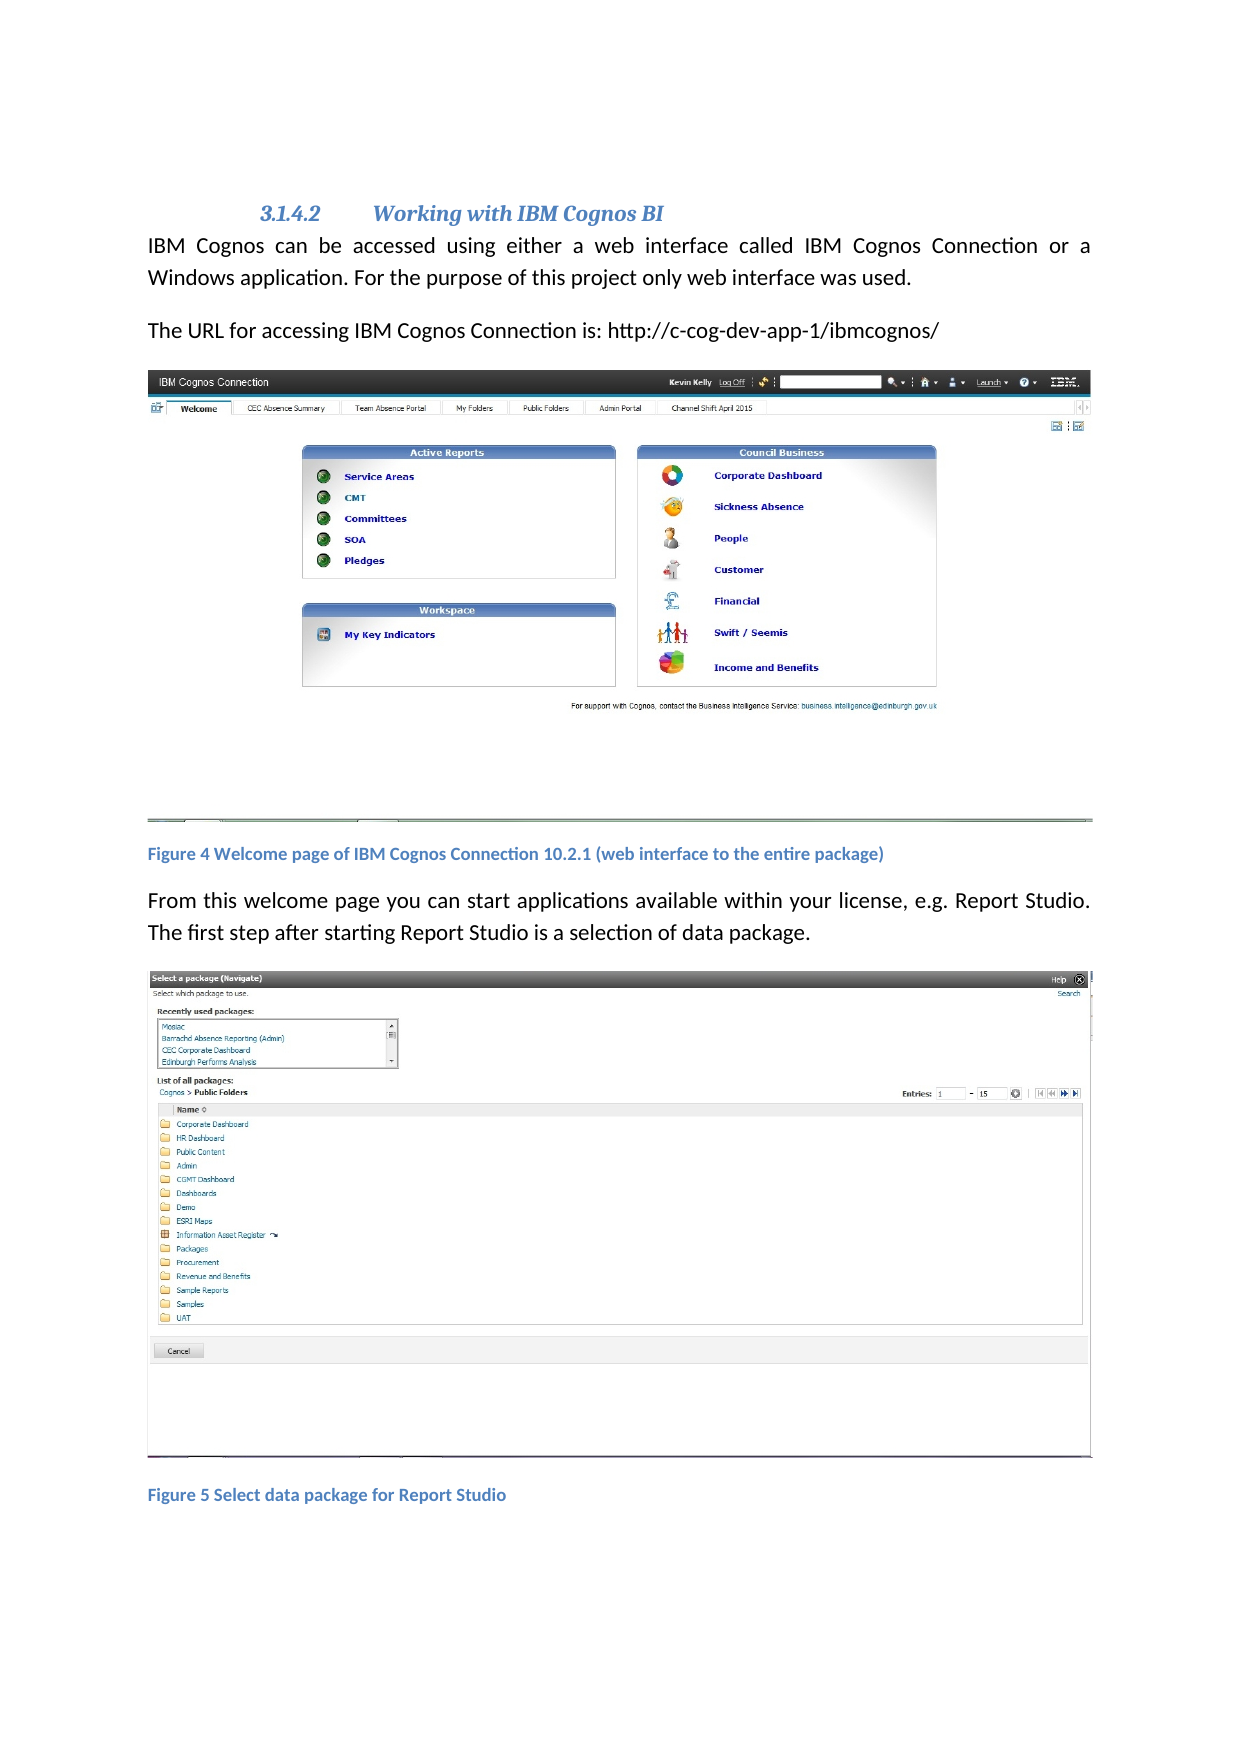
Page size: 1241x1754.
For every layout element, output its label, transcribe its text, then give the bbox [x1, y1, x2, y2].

text IBM Cognos can be accessed using either a web interface called IBM Cognos Connection or a Windows application. For the purpose of this project only web interface was used. [148, 231, 1093, 291]
subtitle Working with IBM Cognos BI [260, 201, 1093, 227]
picture [147, 369, 1093, 822]
picture [147, 971, 1093, 1458]
text From this welcome page you can start applications available within your license, e.g. Report Studio. The first step after starting Report Studio is a selection of data package. [148, 886, 1093, 946]
text The URL for accessing IBM Cognos Connection is: http://c-cog-dev-app-1/ibmcognos/ [148, 316, 1093, 344]
